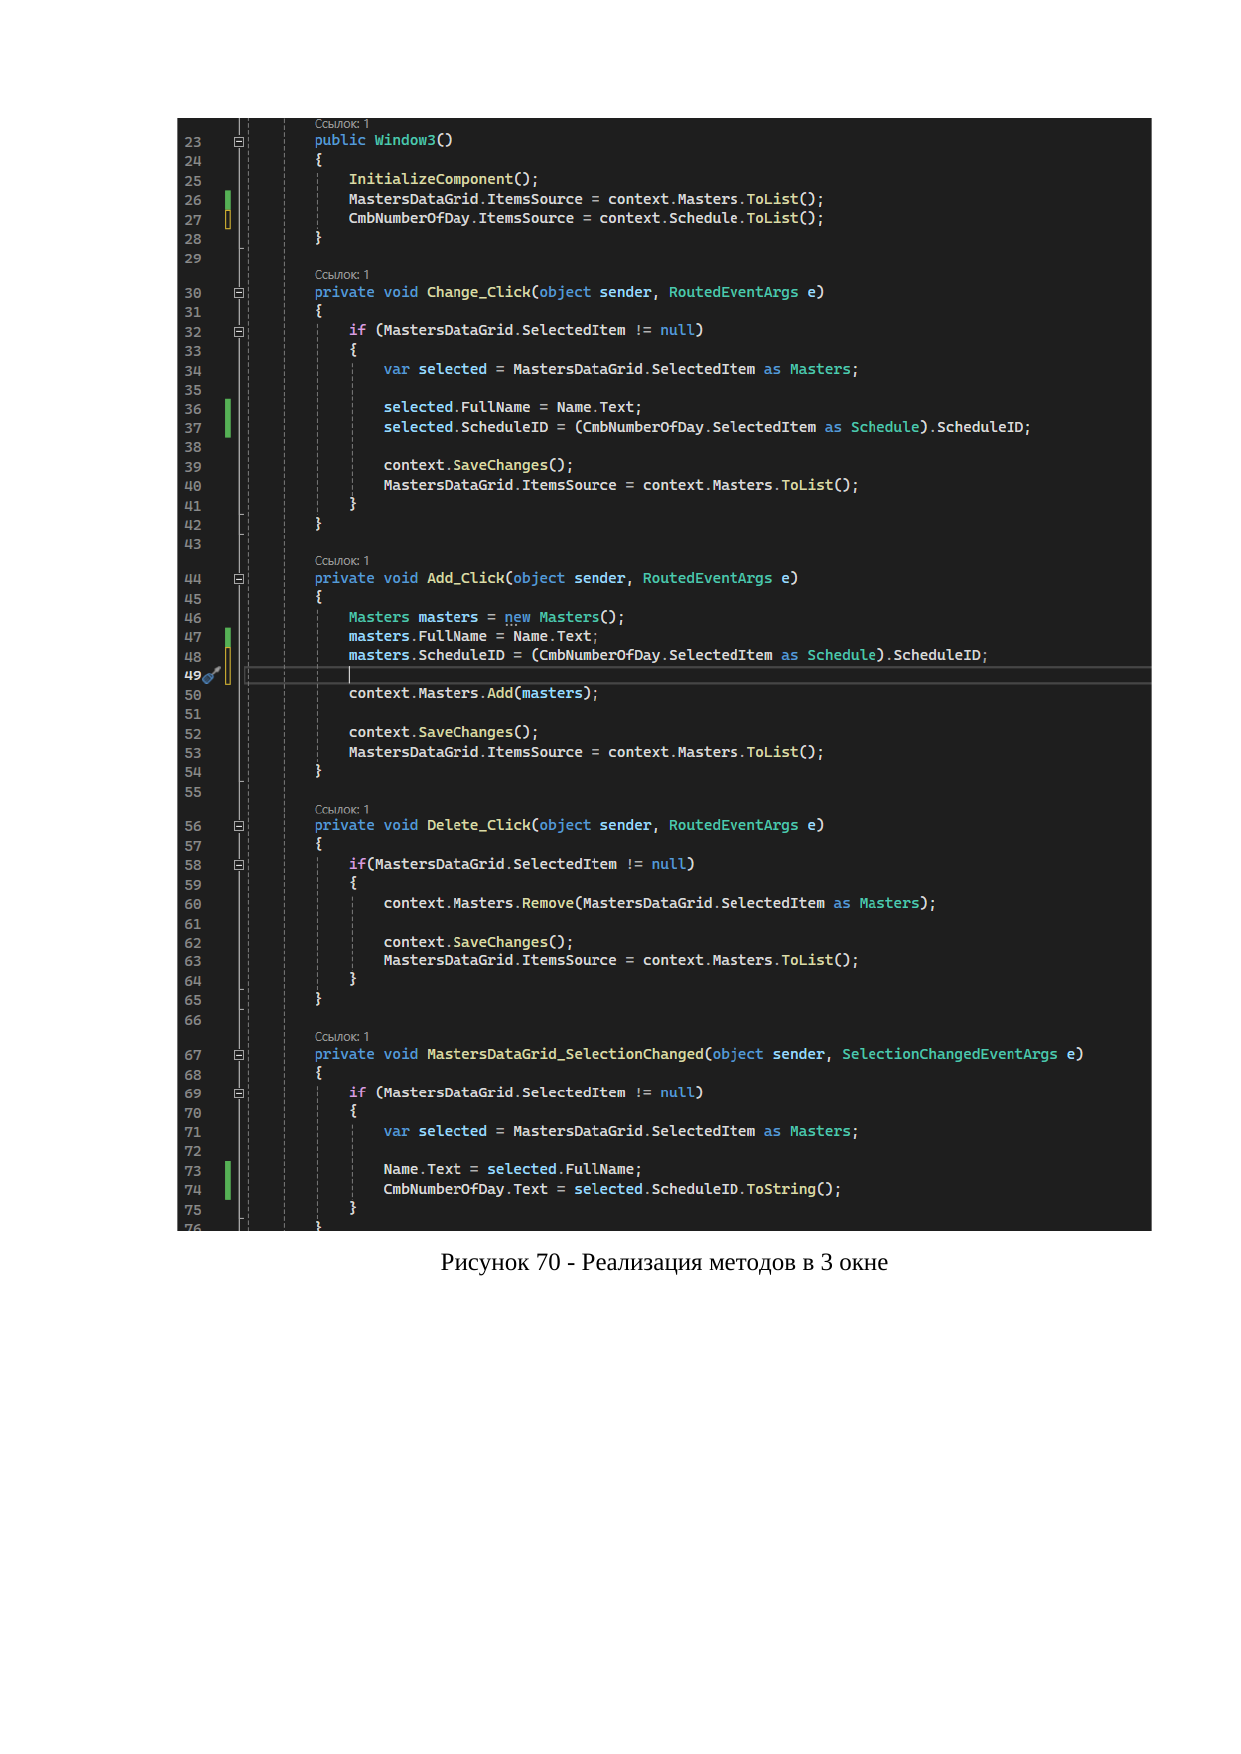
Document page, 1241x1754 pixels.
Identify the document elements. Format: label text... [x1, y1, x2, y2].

text Рисунок 70 - Реализация методов в 3 окне [177, 1247, 1152, 1276]
picture [177, 118, 1152, 1231]
